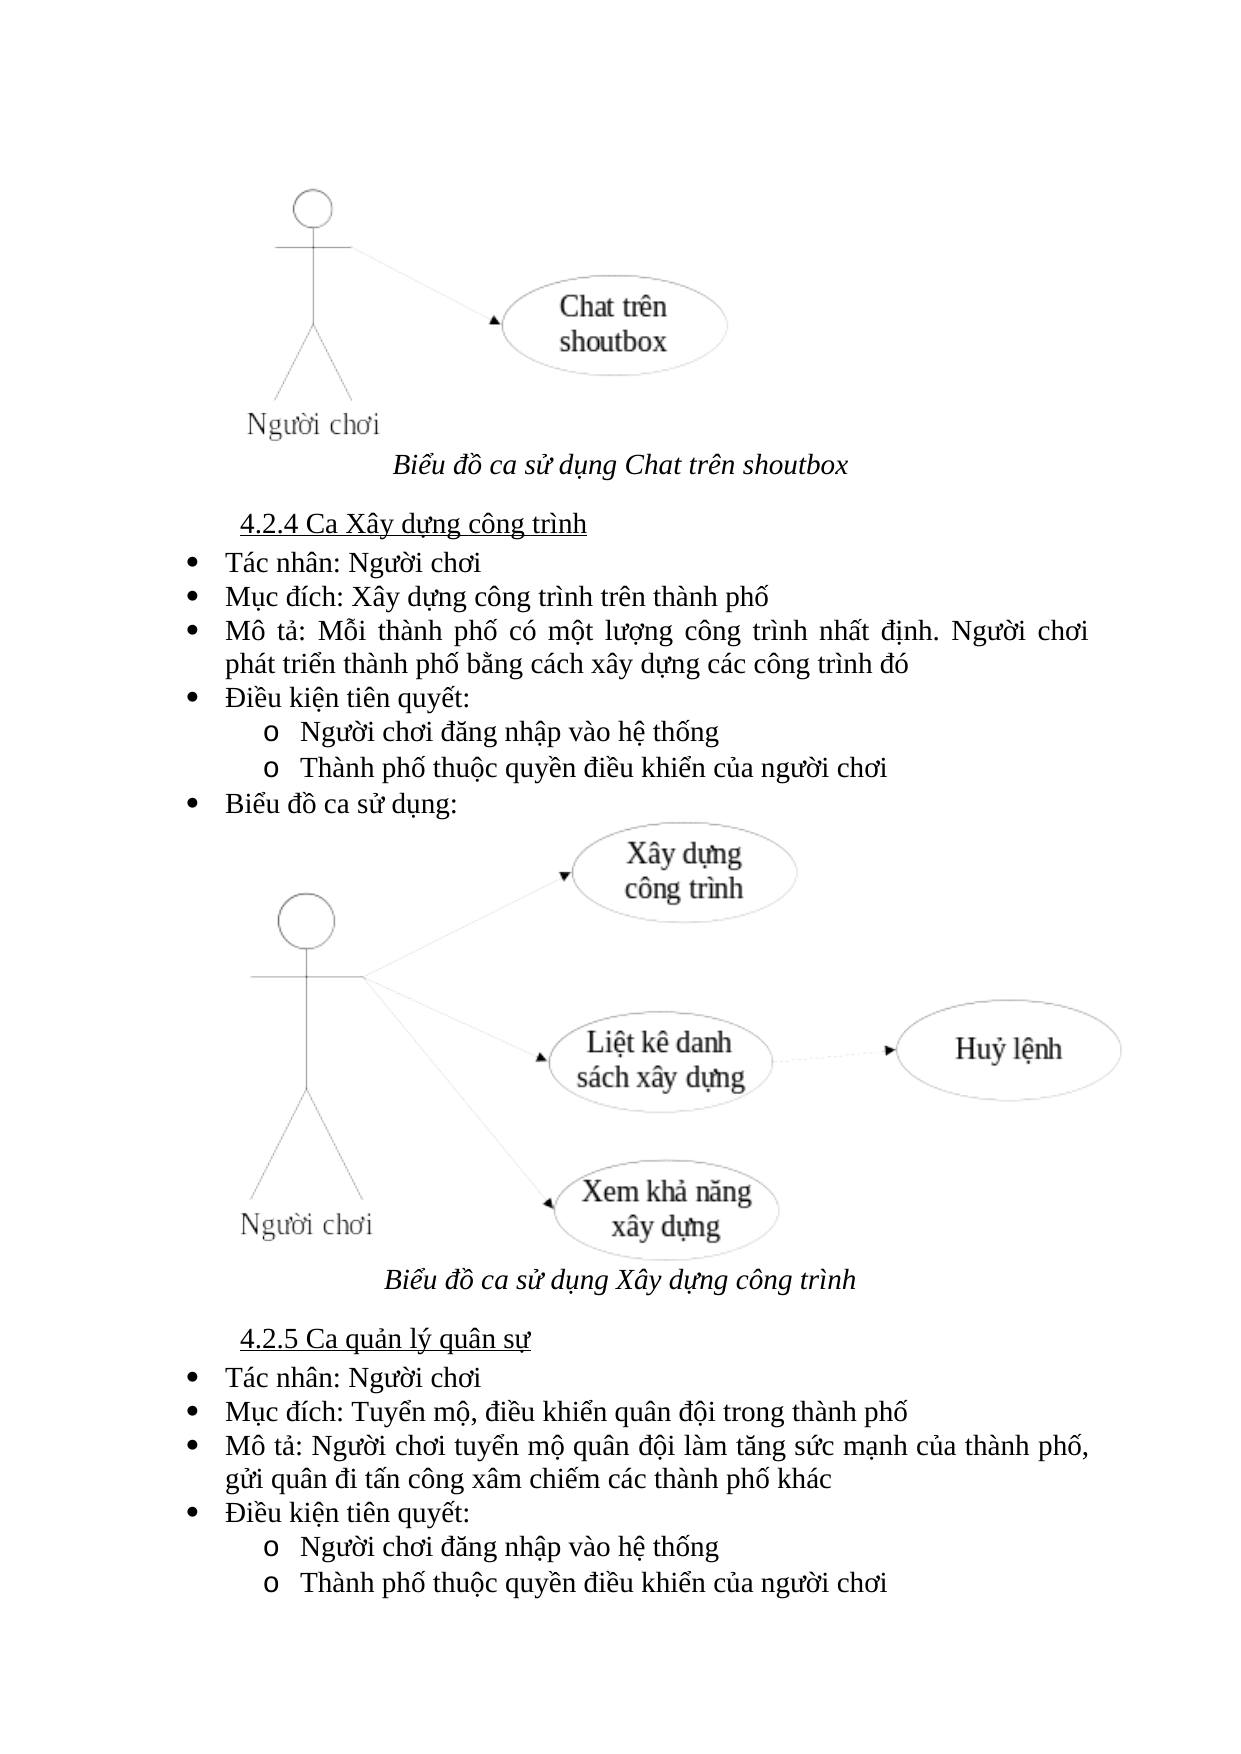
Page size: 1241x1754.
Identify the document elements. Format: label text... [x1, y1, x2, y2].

list Thành phố thuộc quyền điều khiển của người chơi [262, 1565, 1090, 1601]
list Tác nhân: Người chơi [187, 1361, 1090, 1394]
list Thành phố thuộc quyền điều khiển của người chơi [262, 750, 1090, 786]
list Mục đích: Xây dựng công trình trên thành phố [187, 579, 1090, 613]
list Người chơi đăng nhập vào hệ thống [262, 1529, 1090, 1565]
list Điều kiện tiên quyết: [187, 680, 1090, 714]
subtitle 4.2.5 Ca quản lý quân sự [240, 1321, 1090, 1354]
list Mô tả: Người chơi tuyển mộ quân đội làm tăng sức mạnh của thành phố, gửi quân đi tấn công xâm chiếm các thành phố khác [187, 1428, 1090, 1495]
list Mục đích: Tuyển mộ, điều khiển quân đội trong thành phố [187, 1394, 1090, 1428]
list Biểu đồ ca sử dụng: [187, 786, 1090, 819]
list Người chơi đăng nhập vào hệ thống [262, 714, 1090, 750]
text Biểu đồ ca sử dụng Chat trên shoutbox [150, 447, 1090, 481]
list Tác nhân: Người chơi [187, 546, 1090, 579]
list Mô tả: Mỗi thành phố có một lượng công trình nhất định. Người chơi phát triển thành phố bằng cách xây dựng các công trình đó [187, 613, 1090, 680]
subtitle 4.2.4 Ca Xây dựng công trình [240, 506, 1090, 539]
list Điều kiện tiên quyết: [187, 1495, 1090, 1529]
text Biểu đồ ca sử dụng Xây dựng công trình [150, 1262, 1090, 1296]
